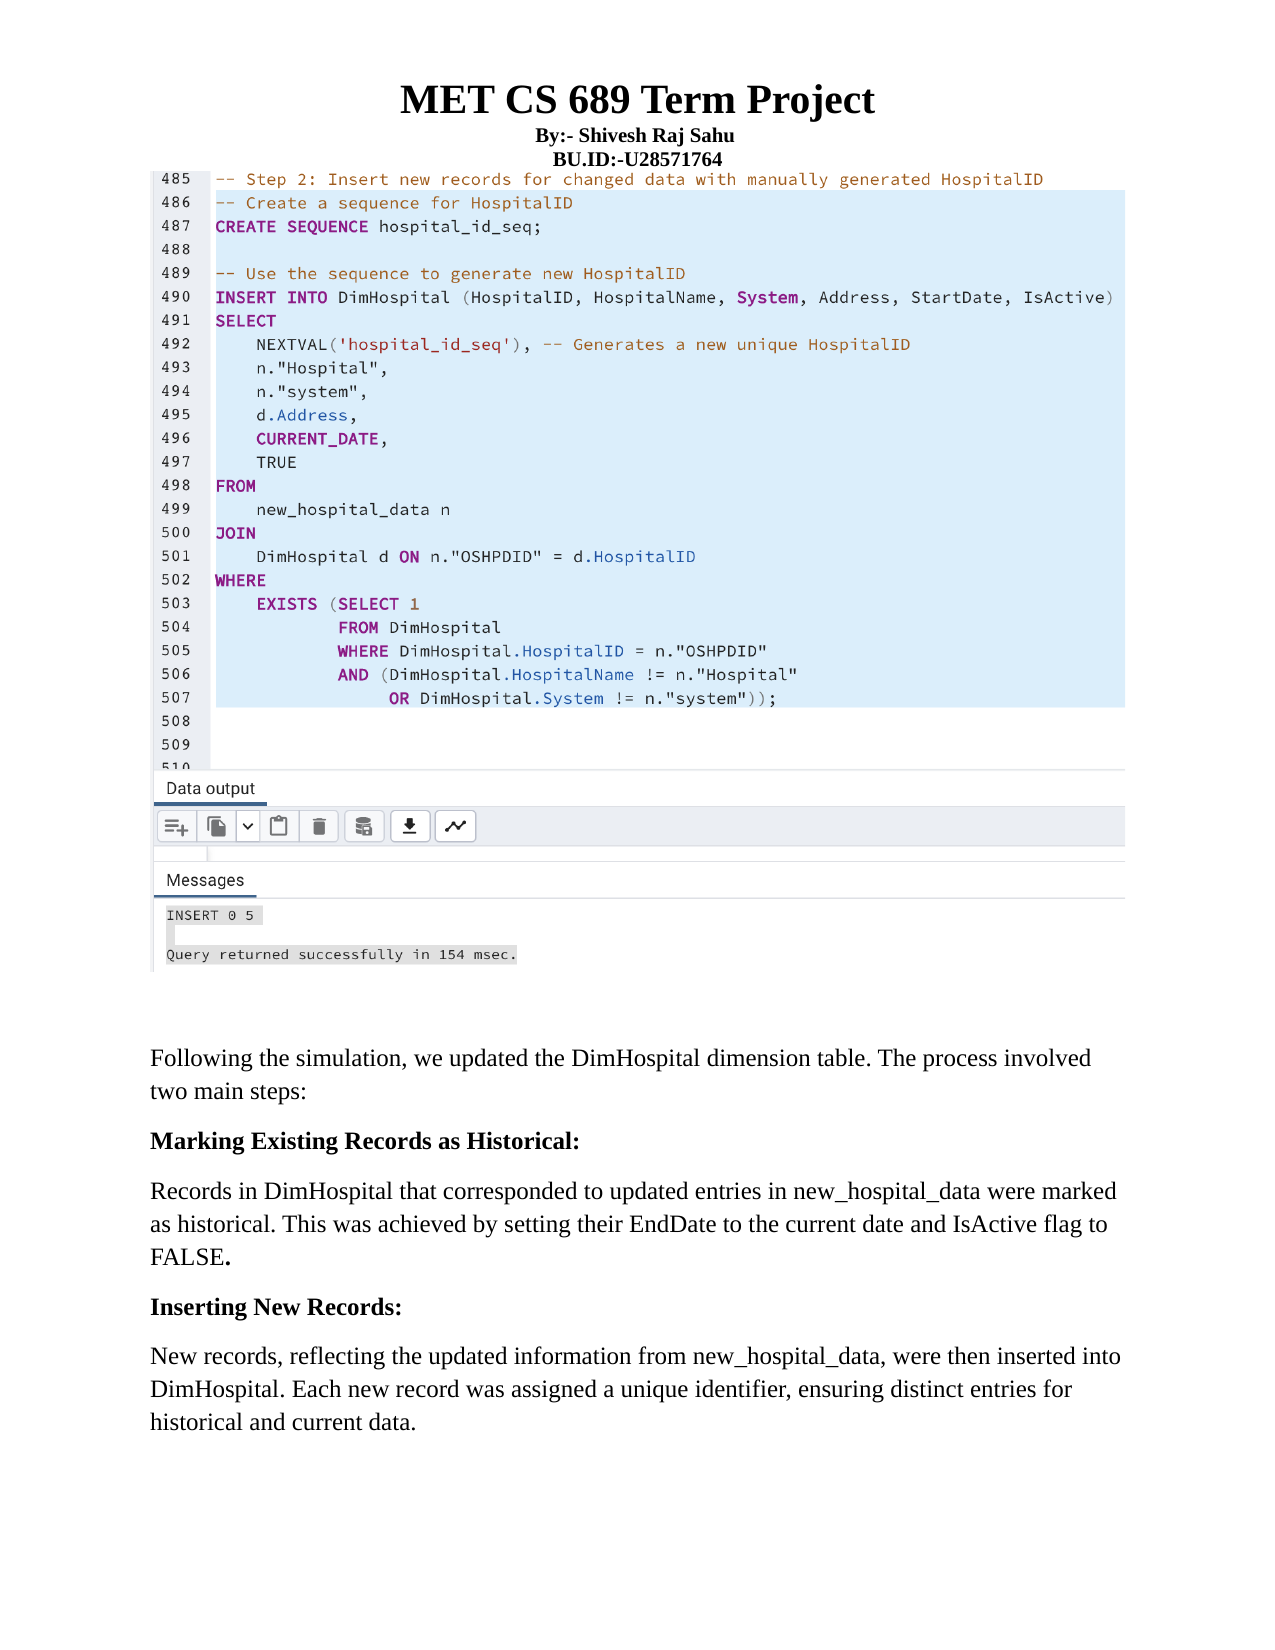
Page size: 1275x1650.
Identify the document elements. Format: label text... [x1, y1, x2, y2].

text Inserting New Records: [150, 1292, 1125, 1320]
picture [150, 171, 1125, 972]
text Records in DimHospital that corresponded to updated entries in new_hospital_data were marked as historical. This was achieved by setting their EndDate to the current date and IsActive flag to FALSE. [150, 1176, 1125, 1271]
text Following the simulation, we updated the DimHospital dimension table. The process involved two main steps: [150, 1043, 1125, 1105]
text New records, reflecting the updated information from new_hospital_data, were then inserted into DimHospital. Each new record was assigned a unique identifier, ensuring distinct entries for historical and current data. [150, 1341, 1125, 1436]
text Marking Existing Records as Historical: [150, 1126, 1125, 1155]
